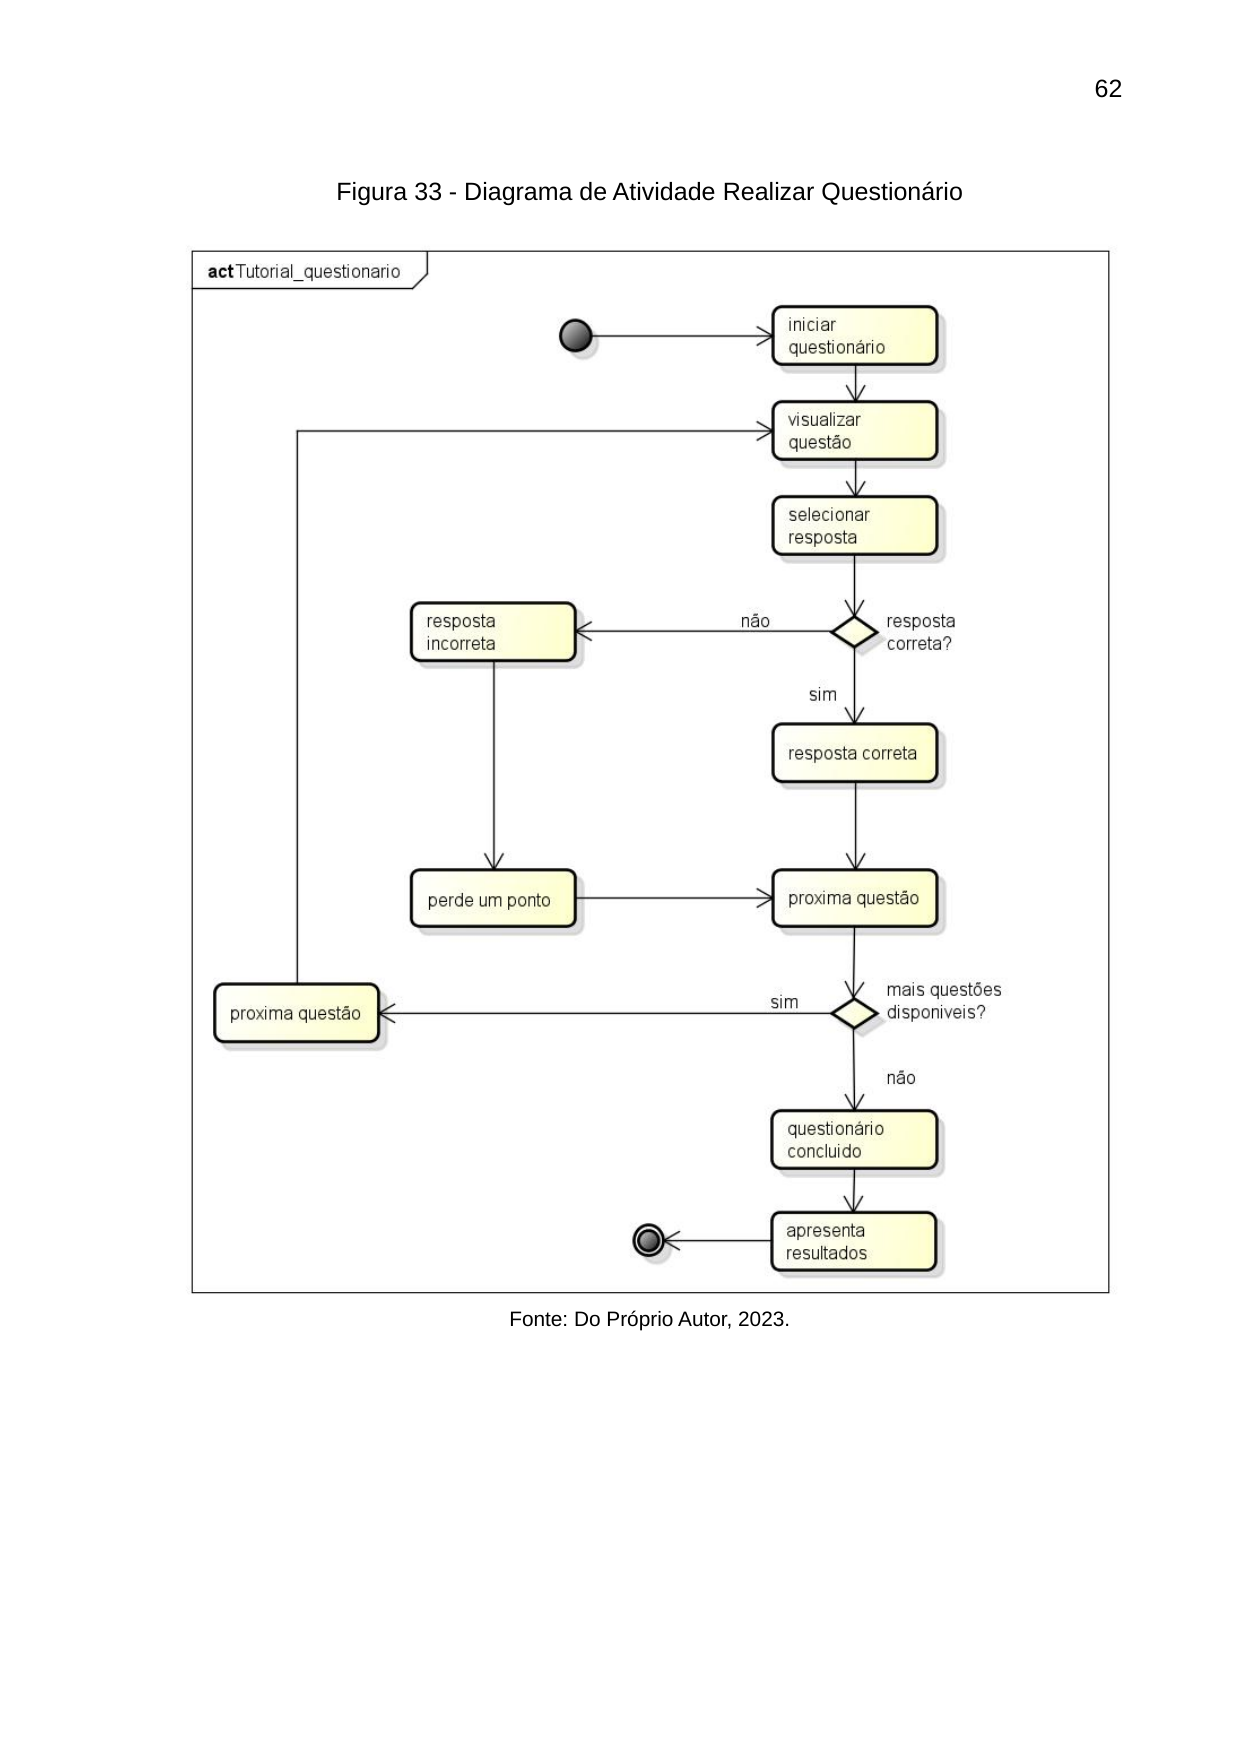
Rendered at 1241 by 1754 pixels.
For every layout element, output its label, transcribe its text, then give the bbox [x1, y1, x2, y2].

text Fonte: Do Próprio Autor, 2023. [177, 1308, 1122, 1331]
text Figura 33 - Diagrama de Atividade Realizar Questionário [177, 177, 1122, 206]
picture [177, 237, 1123, 1308]
